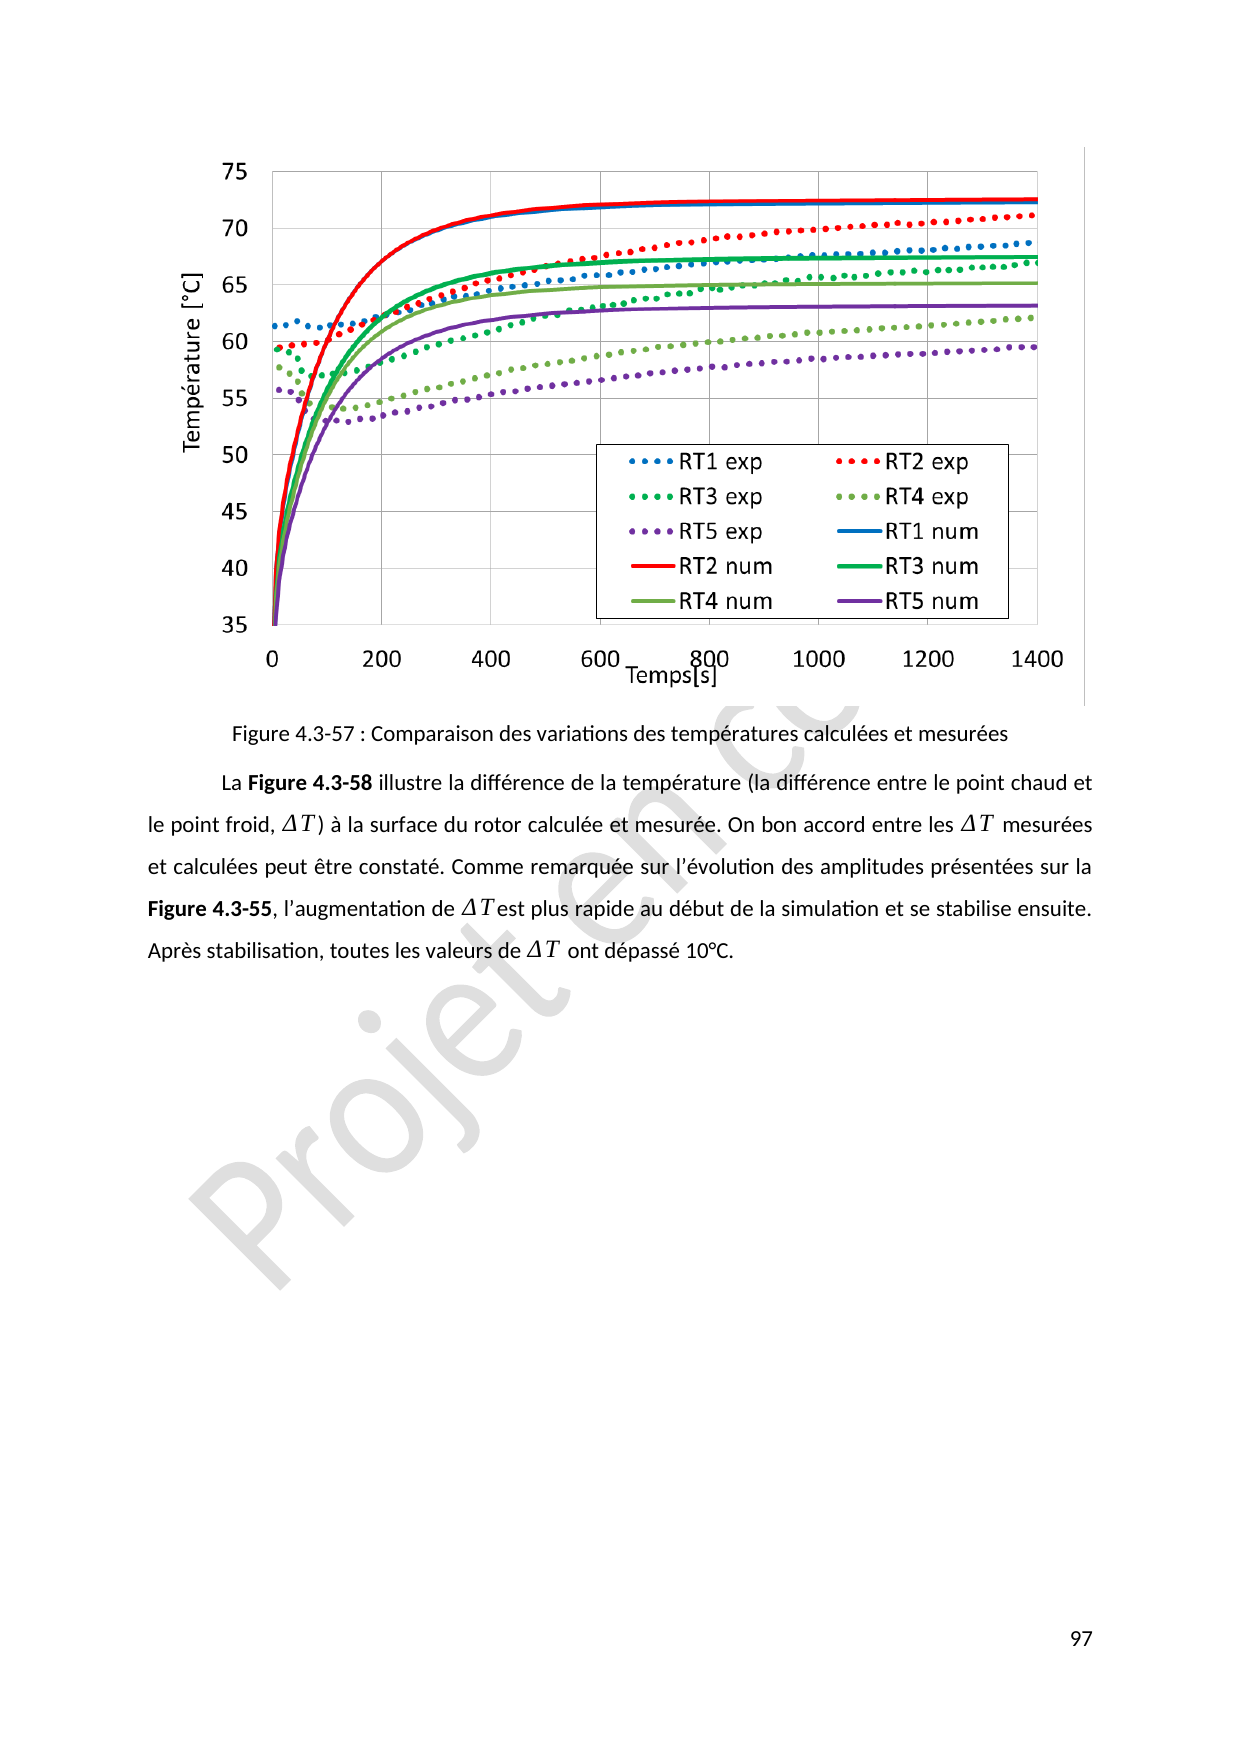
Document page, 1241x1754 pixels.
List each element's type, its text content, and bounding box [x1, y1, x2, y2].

picture [155, 147, 1085, 706]
